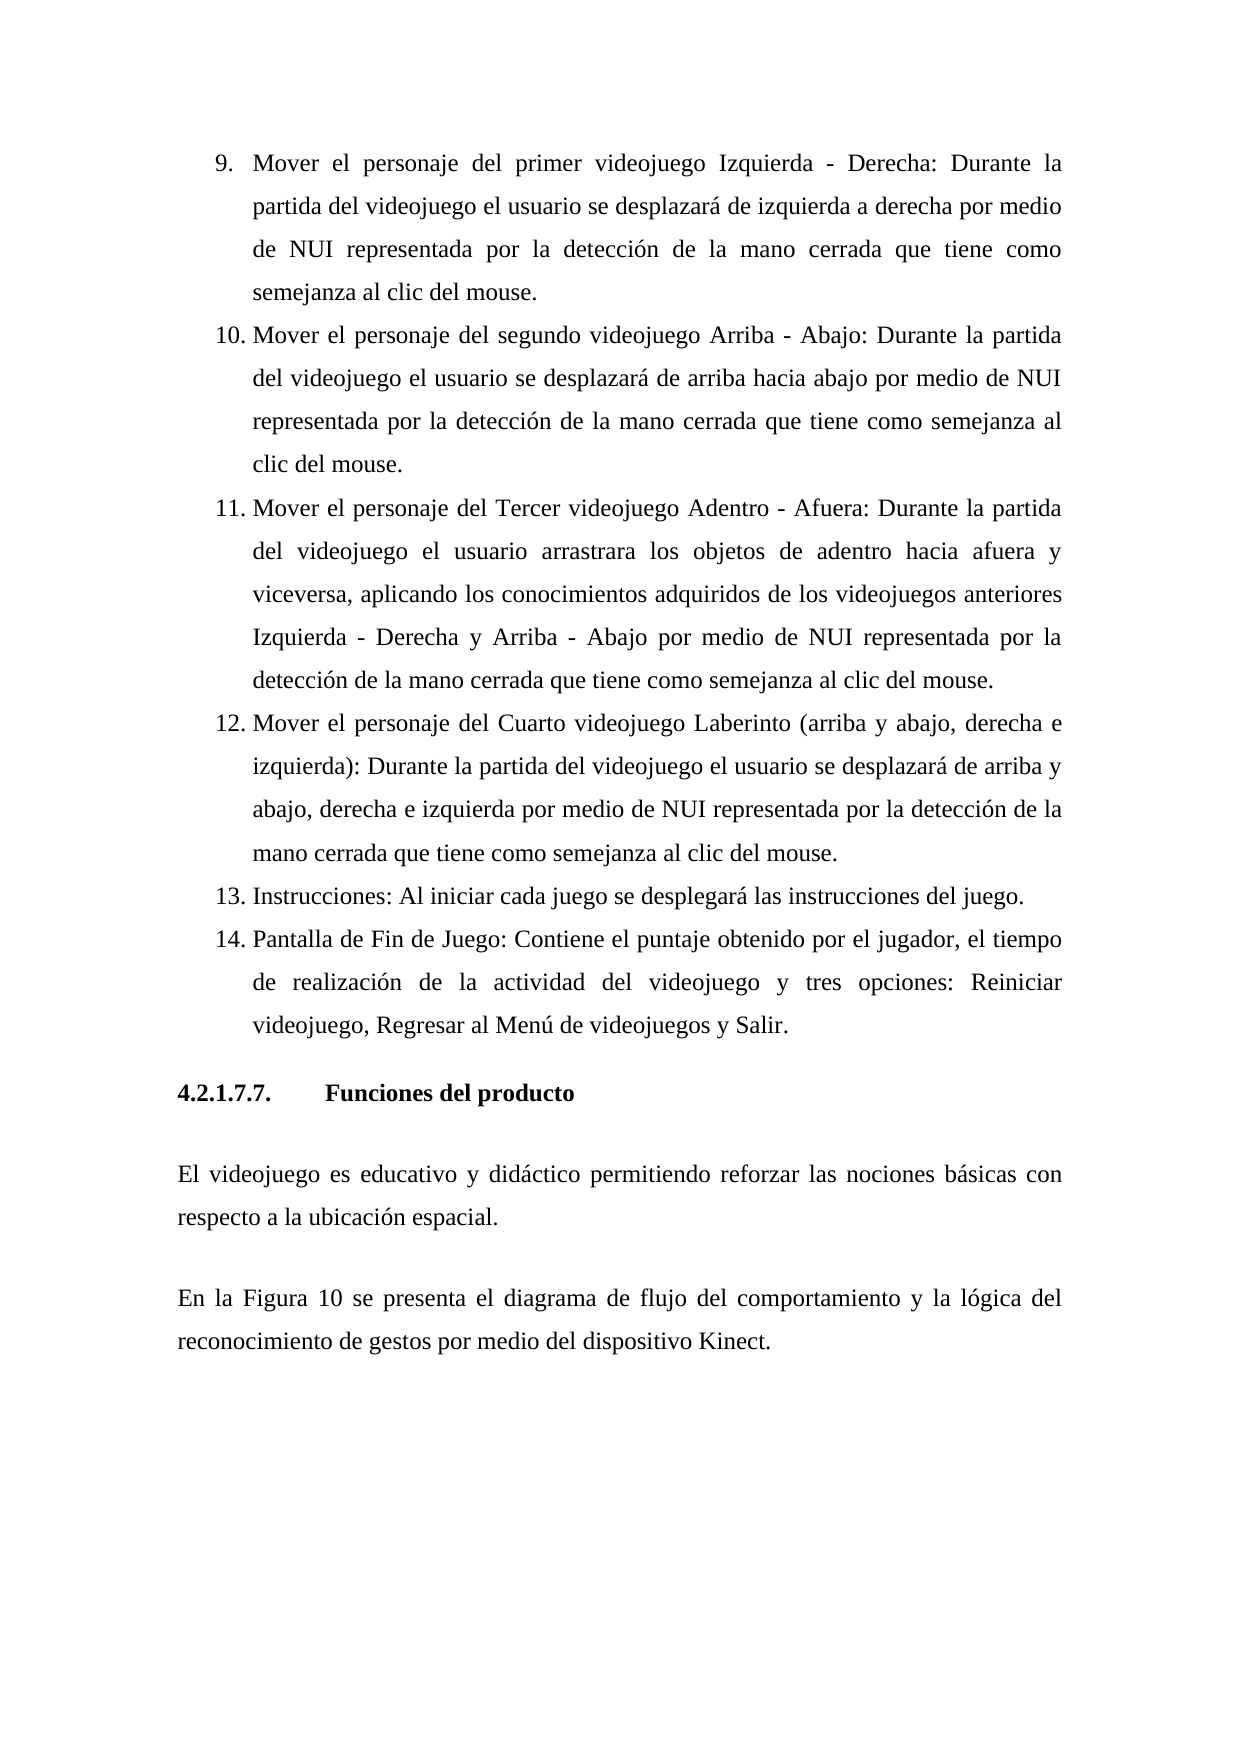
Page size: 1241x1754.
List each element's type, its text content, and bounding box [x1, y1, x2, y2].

text El videojuego es educativo y didáctico permitiendo reforzar las nociones básicas con respecto a la ubicación espacial. [177, 1159, 1063, 1231]
subtitle Funciones del producto [177, 1078, 1063, 1107]
list Pantalla de Fin de Juego: Contiene el puntaje obtenido por el jugador, el tiempo de realización de la actividad del videojuego y tres opciones: Reiniciar videojuego, Regresar al Menú de videojuegos y Salir. [215, 924, 1063, 1039]
list Instrucciones: Al iniciar cada juego se desplegará las instrucciones del juego. [215, 881, 1063, 909]
list Mover el personaje del segundo videojuego Arriba - Abajo: Durante la partida del videojuego el usuario se desplazará de arriba hacia abajo por medio de NUI representada por la detección de la mano cerrada que tiene como semejanza al clic del mouse. [215, 320, 1063, 478]
list Mover el personaje del primer videojuego Izquierda - Derecha: Durante la partida del videojuego el usuario se desplazará de izquierda a derecha por medio de NUI representada por la detección de la mano cerrada que tiene como semejanza al clic del mouse. [215, 148, 1063, 306]
list Mover el personaje del Cuarto videojuego Laberinto (arriba y abajo, derecha e izquierda): Durante la partida del videojuego el usuario se desplazará de arriba y abajo, derecha e izquierda por medio de NUI representada por la detección de la mano cerrada que tiene como semejanza al clic del mouse. [215, 708, 1063, 866]
text En la Figura 10 se presenta el diagrama de flujo del comportamiento y la lógica del reconocimiento de gestos por medio del dispositivo Kinect. [177, 1283, 1063, 1354]
list Mover el personaje del Tercer videojuego Adentro - Afuera: Durante la partida del videojuego el usuario arrastrara los objetos de adentro hacia afuera y viceversa, aplicando los conocimientos adquiridos de los videojuegos anteriores Izquierda - Derecha y Arriba - Abajo por medio de NUI representada por la detección de la mano cerrada que tiene como semejanza al clic del mouse. [215, 493, 1063, 694]
